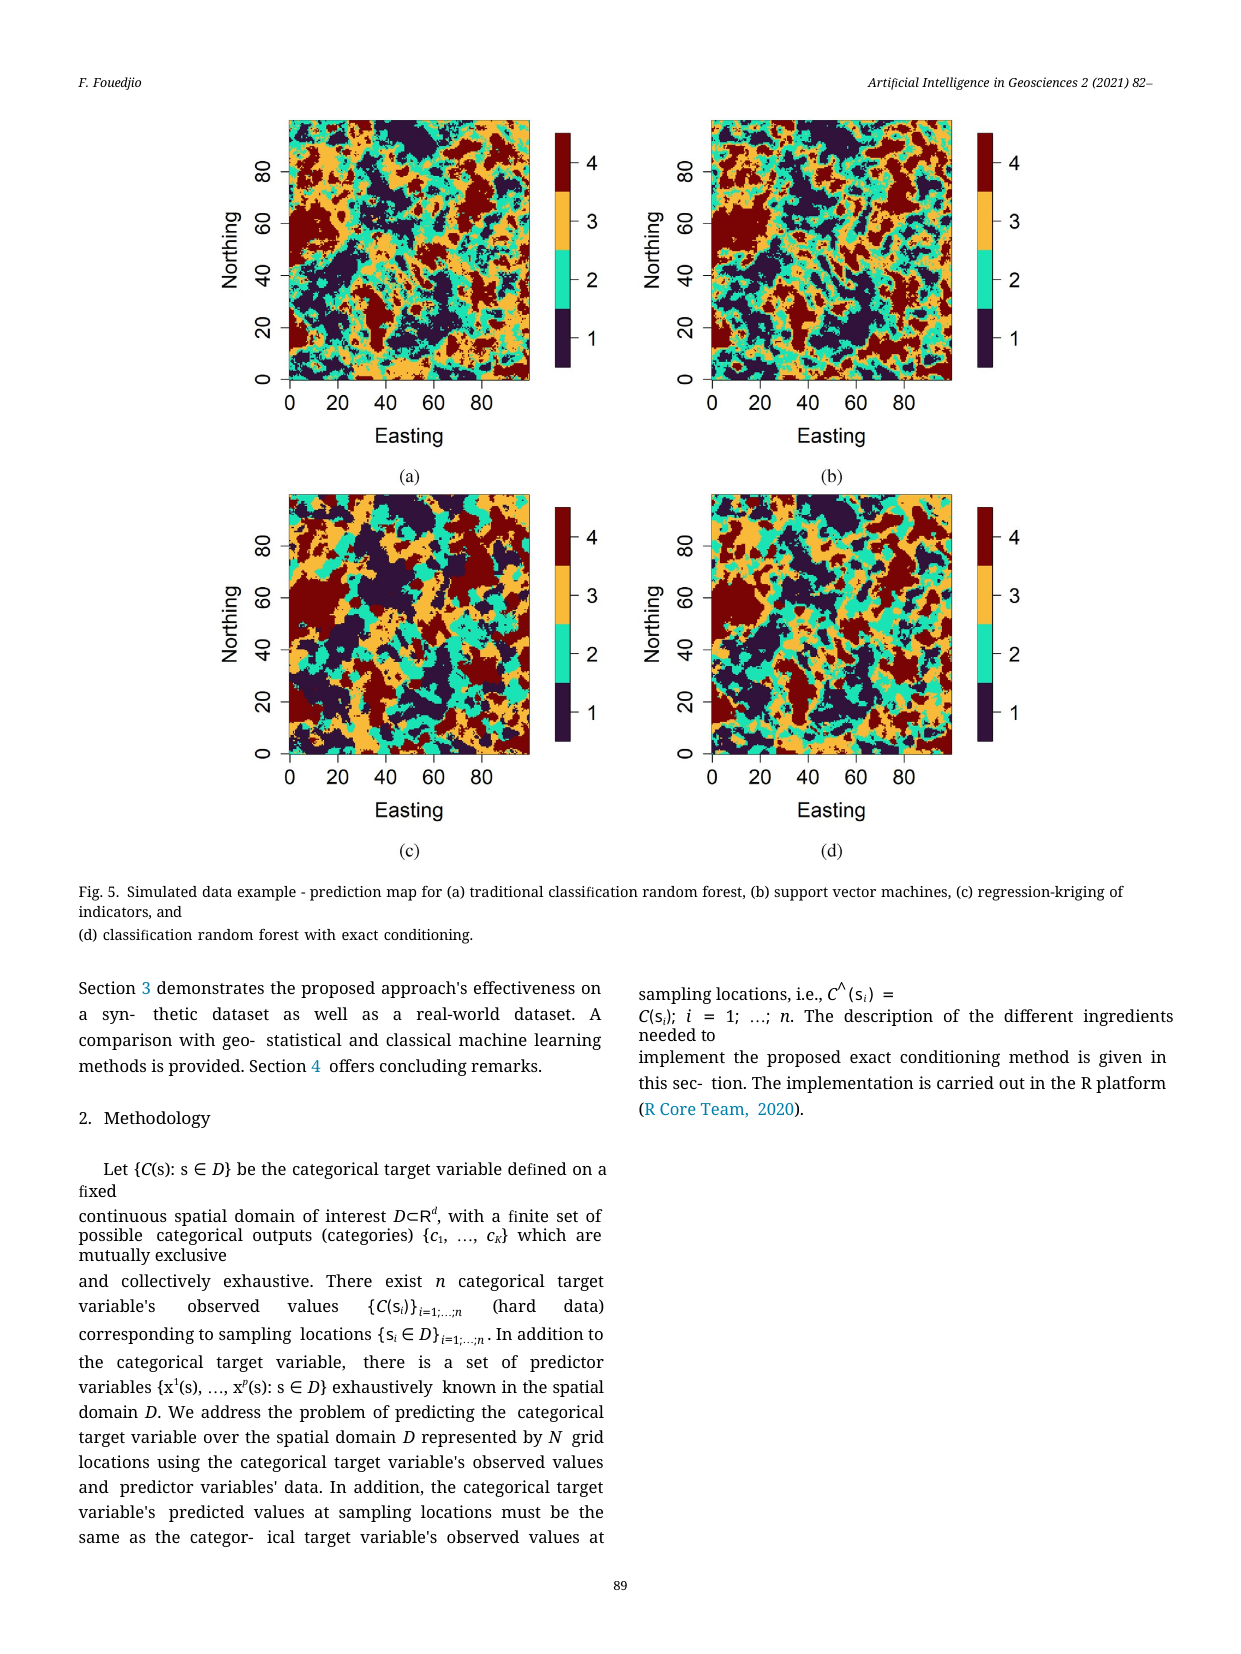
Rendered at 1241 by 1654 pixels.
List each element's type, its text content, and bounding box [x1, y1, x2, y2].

text implement the proposed exact conditioning method is given in this sec- tion. The implementation is carried out in the R platform (R Core Team, 2020). [638, 1046, 1167, 1121]
picture [311, 1061, 316, 1069]
text Fig. 5. Simulated data example - prediction map for (a) traditional classification random forest, (b) support vector machines, (c) regression-kriging of indicators, and [78, 882, 1173, 922]
list Methodology [78, 1106, 608, 1129]
text and collectively exhaustive. There exist n categorical target variable's observed values {C(si)}i=1;…;n (hard data) corresponding to sampling locations {si ∈ D}i=1;…;n . In addition to the categorical target variable, there is a set of predictor variables {x1(s), …, xp(s): s ∈ D} exhaustively known in the spatial domain D. We address the problem of predicting the categorical target variable over the spatial domain D represented by N grid locations using the categorical target variable's observed values and predictor variables' data. In addition, the categorical target variable's predicted values at sampling locations must be the same as the categor- ical target variable's observed values at sampling locations, i.e., C^(si) = [78, 1270, 604, 1549]
text C(si); i = 1; …; n. The description of the different ingredients needed to [638, 1008, 1173, 1046]
text Section 3 demonstrates the proposed approach's effectiveness on a syn- thetic dataset as well as a real-world dataset. A comparison with geo- statistical and classical machine learning methods is provided. Section 4 offers concluding remarks. [78, 977, 602, 1077]
text (d) classification random forest with exact conditioning. [78, 925, 1173, 945]
text continuous spatial domain of interest D⊂Rd, with a finite set of possible categorical outputs (categories) {c1, …, cK} which are mutually exclusive [78, 1207, 602, 1267]
text Let {C(s): s ∈ D} be the categorical target variable defined on a fixed [78, 1157, 608, 1203]
picture [220, 118, 1020, 861]
